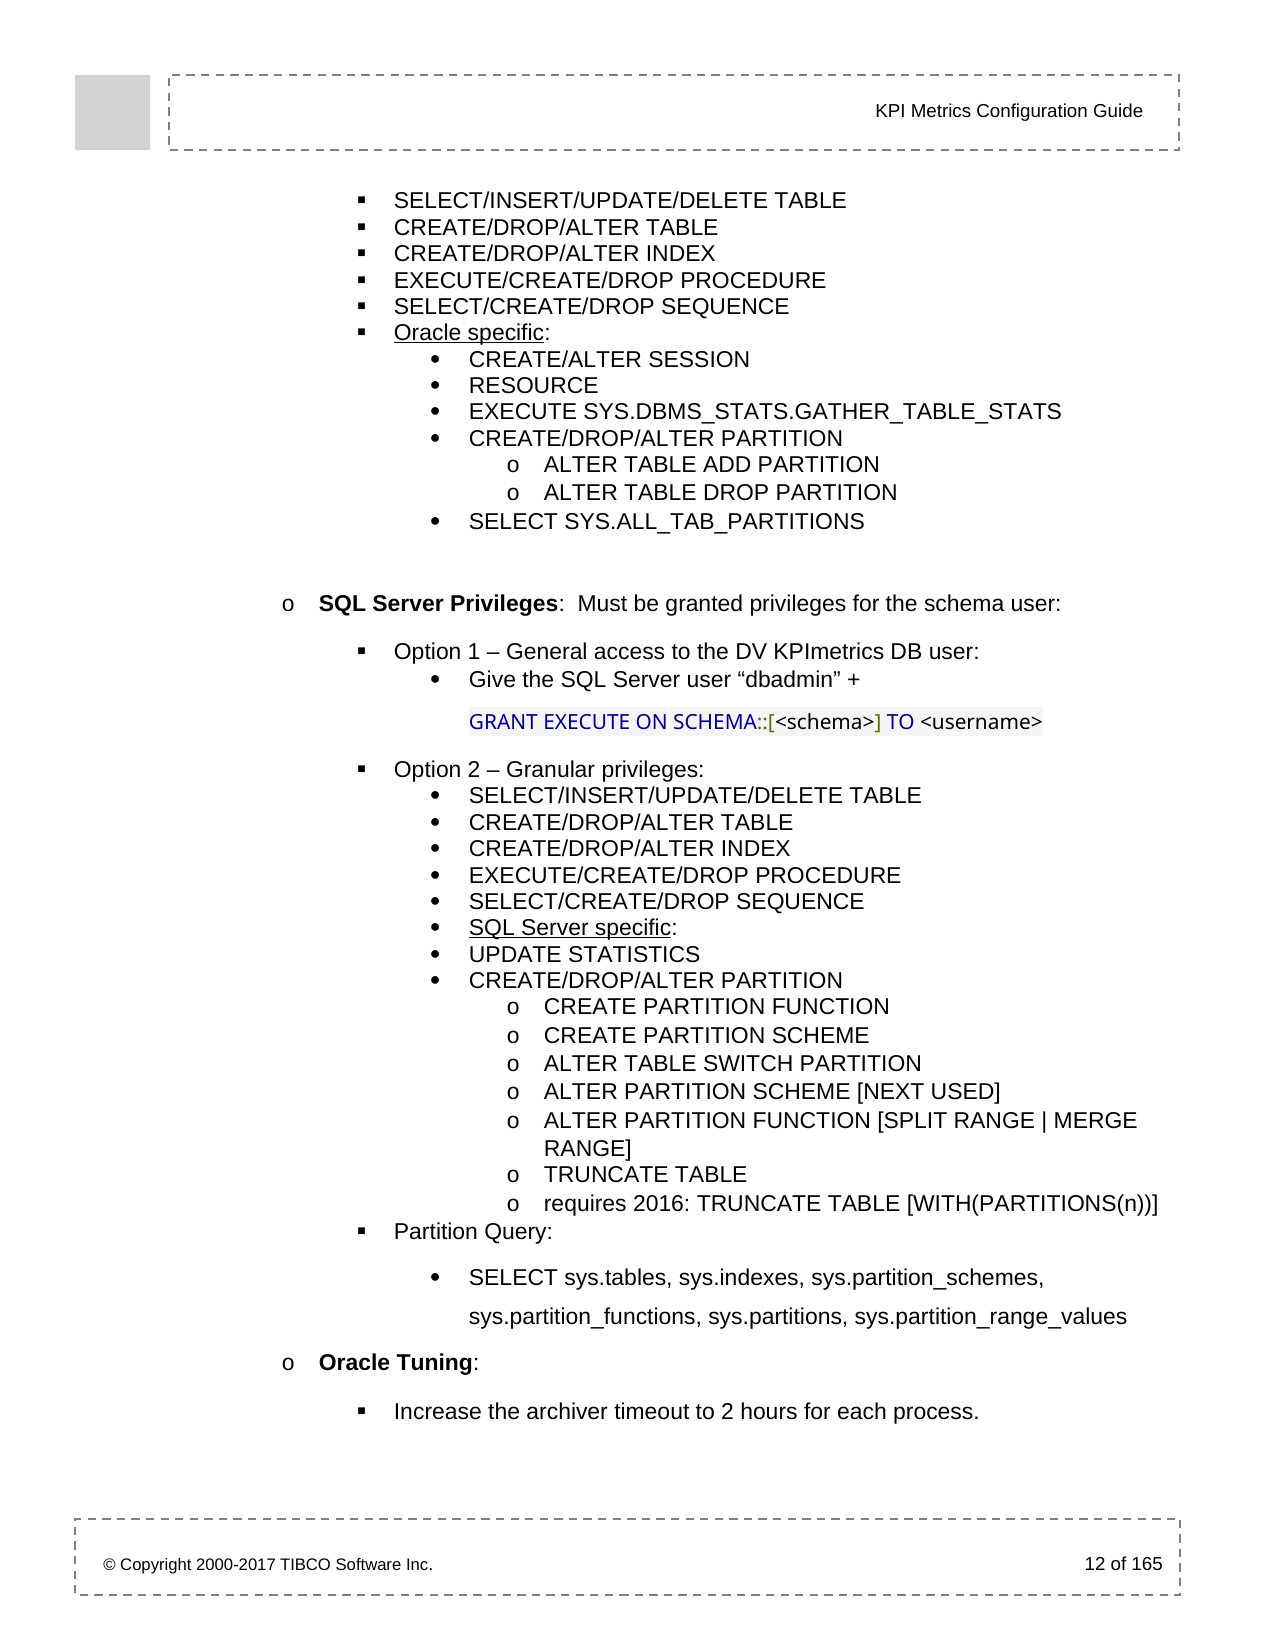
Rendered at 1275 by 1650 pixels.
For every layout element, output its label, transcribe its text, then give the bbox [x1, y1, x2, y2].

list Partition Query: [356, 1218, 1161, 1244]
list SELECT/CREATE/DROP SEQUENCE [356, 293, 1162, 319]
list SELECT/INSERT/UPDATE/DELETE TABLE [356, 187, 1162, 214]
list TRUNCATE TABLE [506, 1161, 1162, 1190]
list ALTER TABLE ADD PARTITION [506, 451, 1162, 479]
list SELECT sys.tables, sys.indexes, sys.partition_schemes, sys.partition_functions, sys.partitions, sys.partition_range_values [431, 1264, 1161, 1329]
list CREATE PARTITION FUNCTION [506, 993, 1162, 1022]
list CREATE/DROP/ALTER INDEX [356, 240, 1162, 267]
list CREATE/DROP/ALTER PARTITION [431, 425, 1162, 451]
list UPDATE STATISTICS [431, 941, 1162, 967]
list ALTER PARTITION SCHEME [NEXT USED] [506, 1078, 1162, 1107]
list CREATE/DROP/ALTER PARTITION [431, 967, 1162, 993]
list SELECT/INSERT/UPDATE/DELETE TABLE [431, 782, 1162, 809]
list RESOURCE [431, 372, 1162, 398]
list CREATE/DROP/ALTER TABLE [431, 809, 1162, 835]
list CREATE/DROP/ALTER INDEX [431, 835, 1162, 862]
list ALTER PARTITION FUNCTION [SPLIT RANGE | MERGE RANGE] [506, 1107, 1162, 1161]
list Option 1 – General access to the DV KPImetrics DB user: [356, 638, 1162, 665]
list Give the SQL Server user “dbadmin” + GRANT EXECUTE ON SCHEMA::[<schema>] TO <username> [431, 665, 1161, 736]
list CREATE/ALTER SESSION [431, 346, 1162, 372]
list SQL Server specific: [431, 914, 1162, 941]
list SELECT/CREATE/DROP SEQUENCE [431, 888, 1162, 914]
list EXECUTE SYS.DBMS_STATS.GATHER_TABLE_STATS [431, 398, 1162, 425]
list CREATE PARTITION SCHEME [506, 1022, 1162, 1050]
list EXECUTE/CREATE/DROP PROCEDURE [356, 267, 1162, 293]
list SELECT SYS.ALL_TAB_PARTITIONS [431, 508, 1162, 534]
list ALTER TABLE DROP PARTITION [506, 479, 1162, 508]
list ALTER TABLE SWITCH PARTITION [506, 1050, 1162, 1078]
list EXECUTE/CREATE/DROP PROCEDURE [431, 862, 1162, 888]
list CREATE/DROP/ALTER TABLE [356, 214, 1162, 240]
list Option 2 – Granular privileges: [356, 756, 1162, 782]
list Increase the archiver timeout to 2 hours for each process. [356, 1398, 1161, 1424]
list Oracle specific: [356, 319, 1162, 346]
list Oracle Tuning: [281, 1349, 1161, 1377]
list requires 2016: TRUNCATE TABLE [WITH(PARTITIONS(n))] [506, 1190, 1162, 1218]
list SQL Server Privileges: Must be granted privileges for the schema user: [281, 589, 1161, 618]
